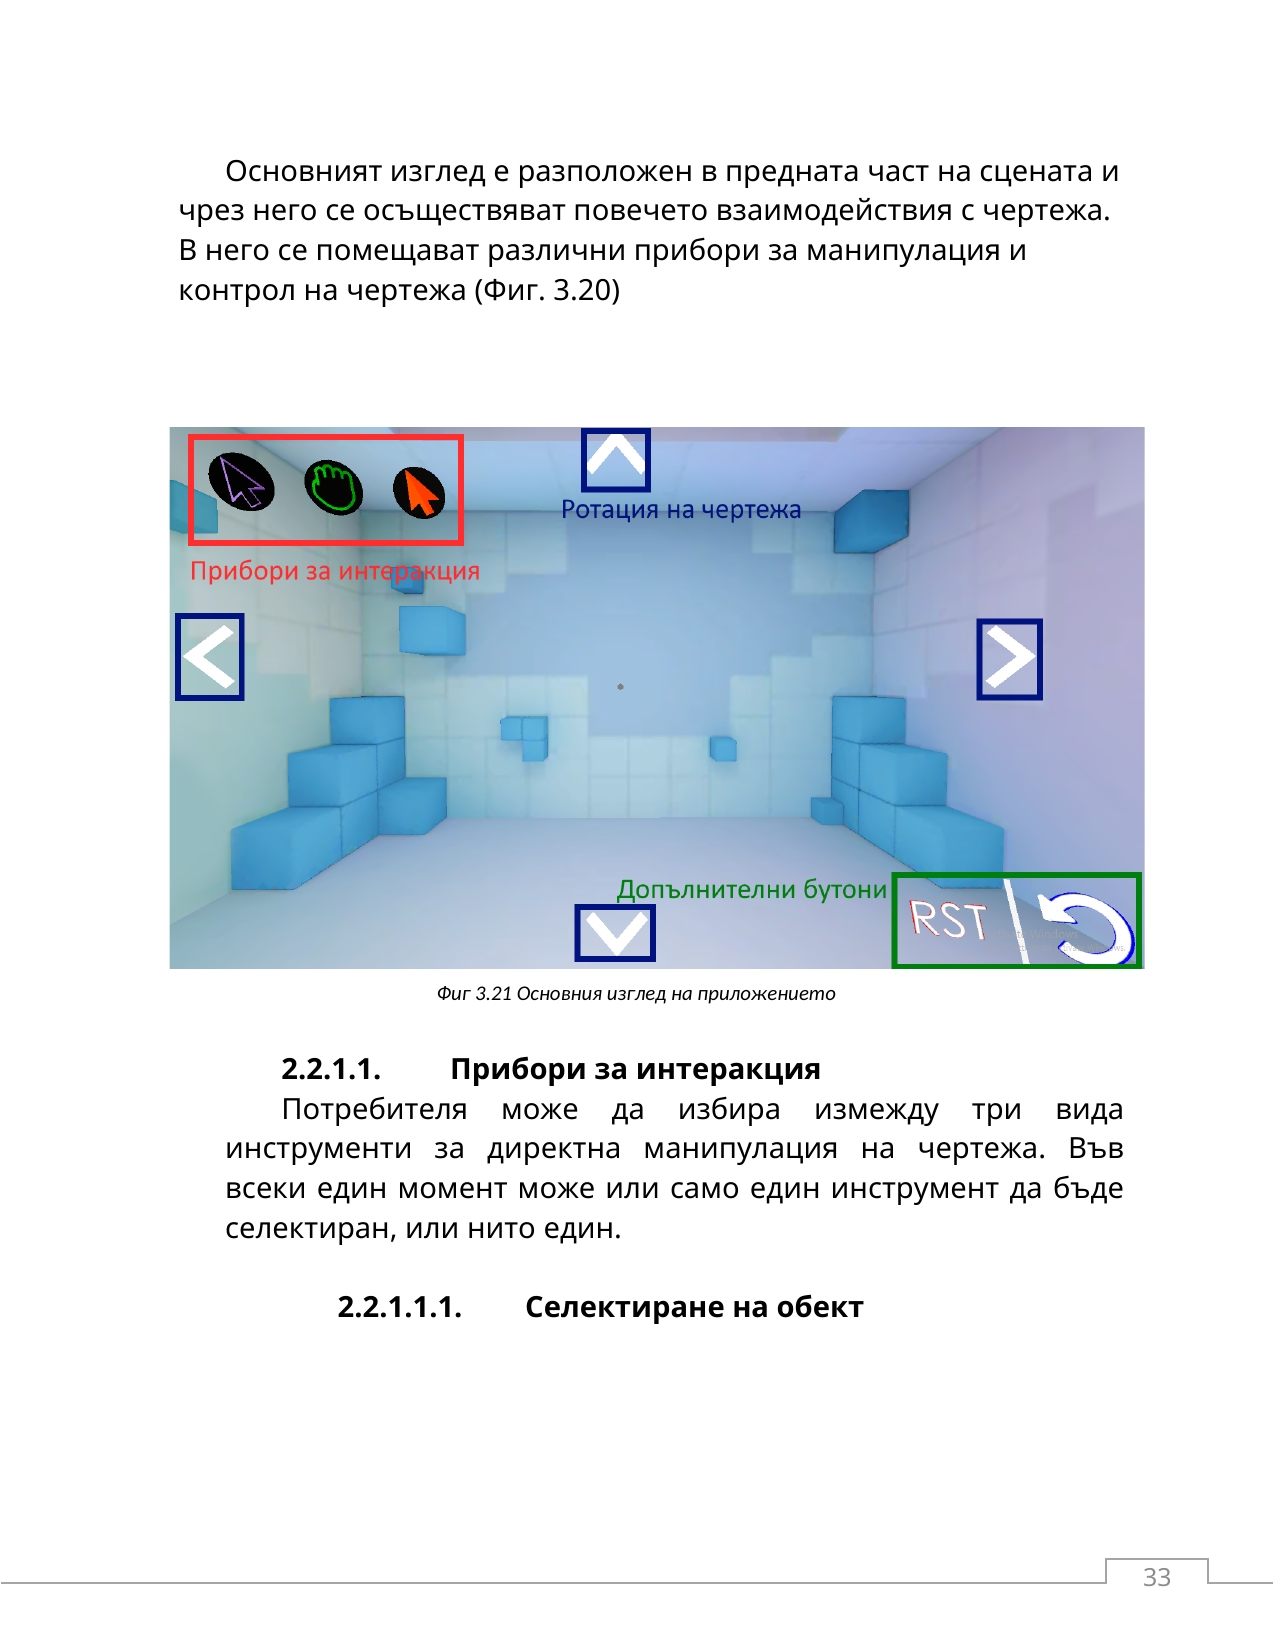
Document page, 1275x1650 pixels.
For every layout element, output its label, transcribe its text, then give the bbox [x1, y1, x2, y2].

text Основният изглед е разположен в предната част на сцената и чрез него се осъществяват повечето взаимодействия с чертежа. В него се помещават различни прибори за манипулация и контрол на чертежа (Фиг. 3.20) [178, 150, 1125, 309]
picture [169, 427, 1145, 969]
text Потребителя може да избира измежду три вида инструменти за директна манипулация на чертежа. Във всеки един момент може или само един инструмент да бъде селектиран, или нито един. [225, 1088, 1125, 1247]
list Прибори за интеракция [281, 1048, 1125, 1088]
list Селектиране на обект [337, 1286, 1125, 1326]
